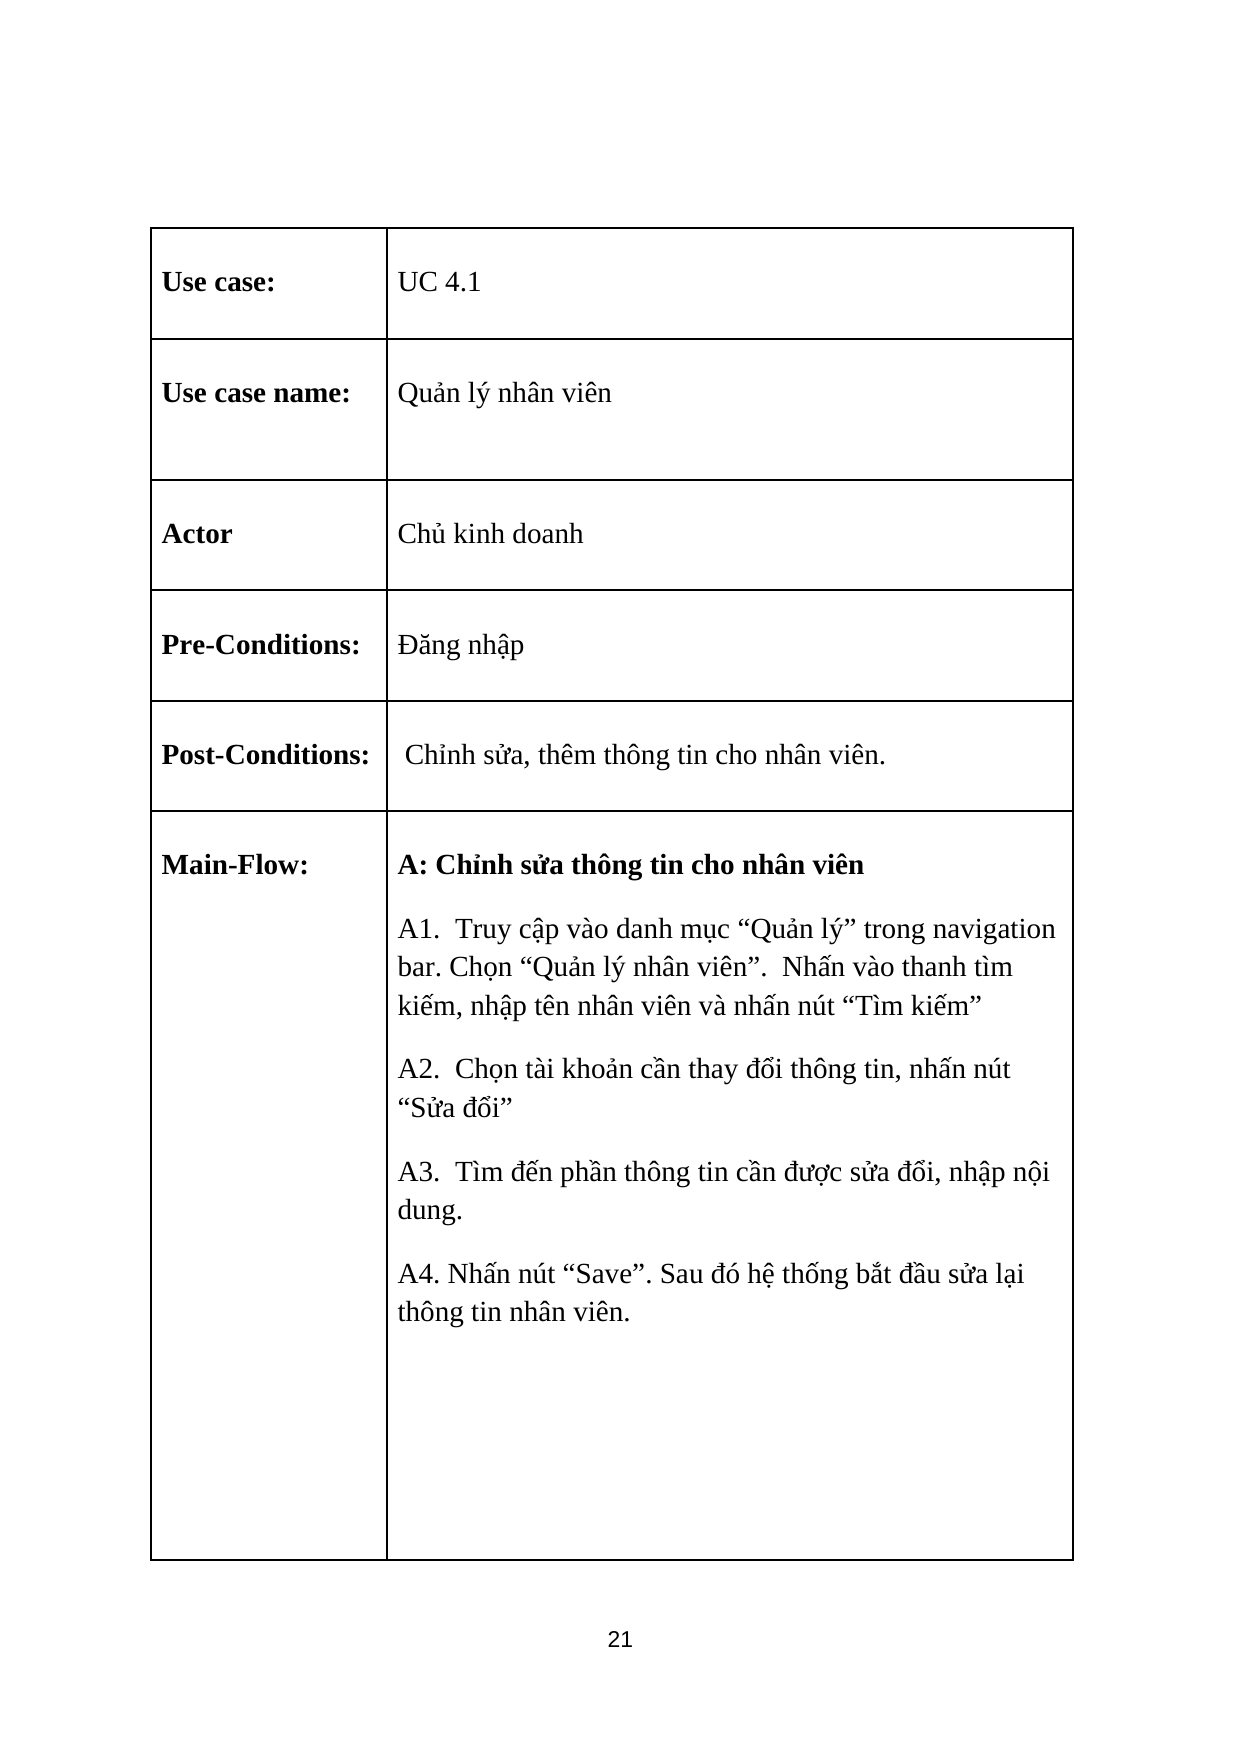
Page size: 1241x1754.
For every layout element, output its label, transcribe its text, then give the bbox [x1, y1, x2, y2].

table_header UC 4.1 [388, 229, 1072, 337]
table_cell Đăng nhập [388, 591, 1072, 700]
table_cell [388, 812, 1072, 1559]
table_cell Pre-Conditions: [152, 591, 386, 700]
table_cell Main-Flow: [152, 812, 386, 1559]
table_cell Chỉnh sửa, thêm thông tin cho nhân viên. [388, 702, 1072, 810]
table_cell Post-Conditions: [152, 702, 386, 810]
table_cell Quản lý nhân viên [388, 340, 1072, 479]
table_cell Actor [152, 481, 386, 589]
table_header Use case: [152, 229, 386, 337]
table_cell Use case name: [152, 340, 386, 479]
table_cell Chủ kinh doanh [388, 481, 1072, 589]
